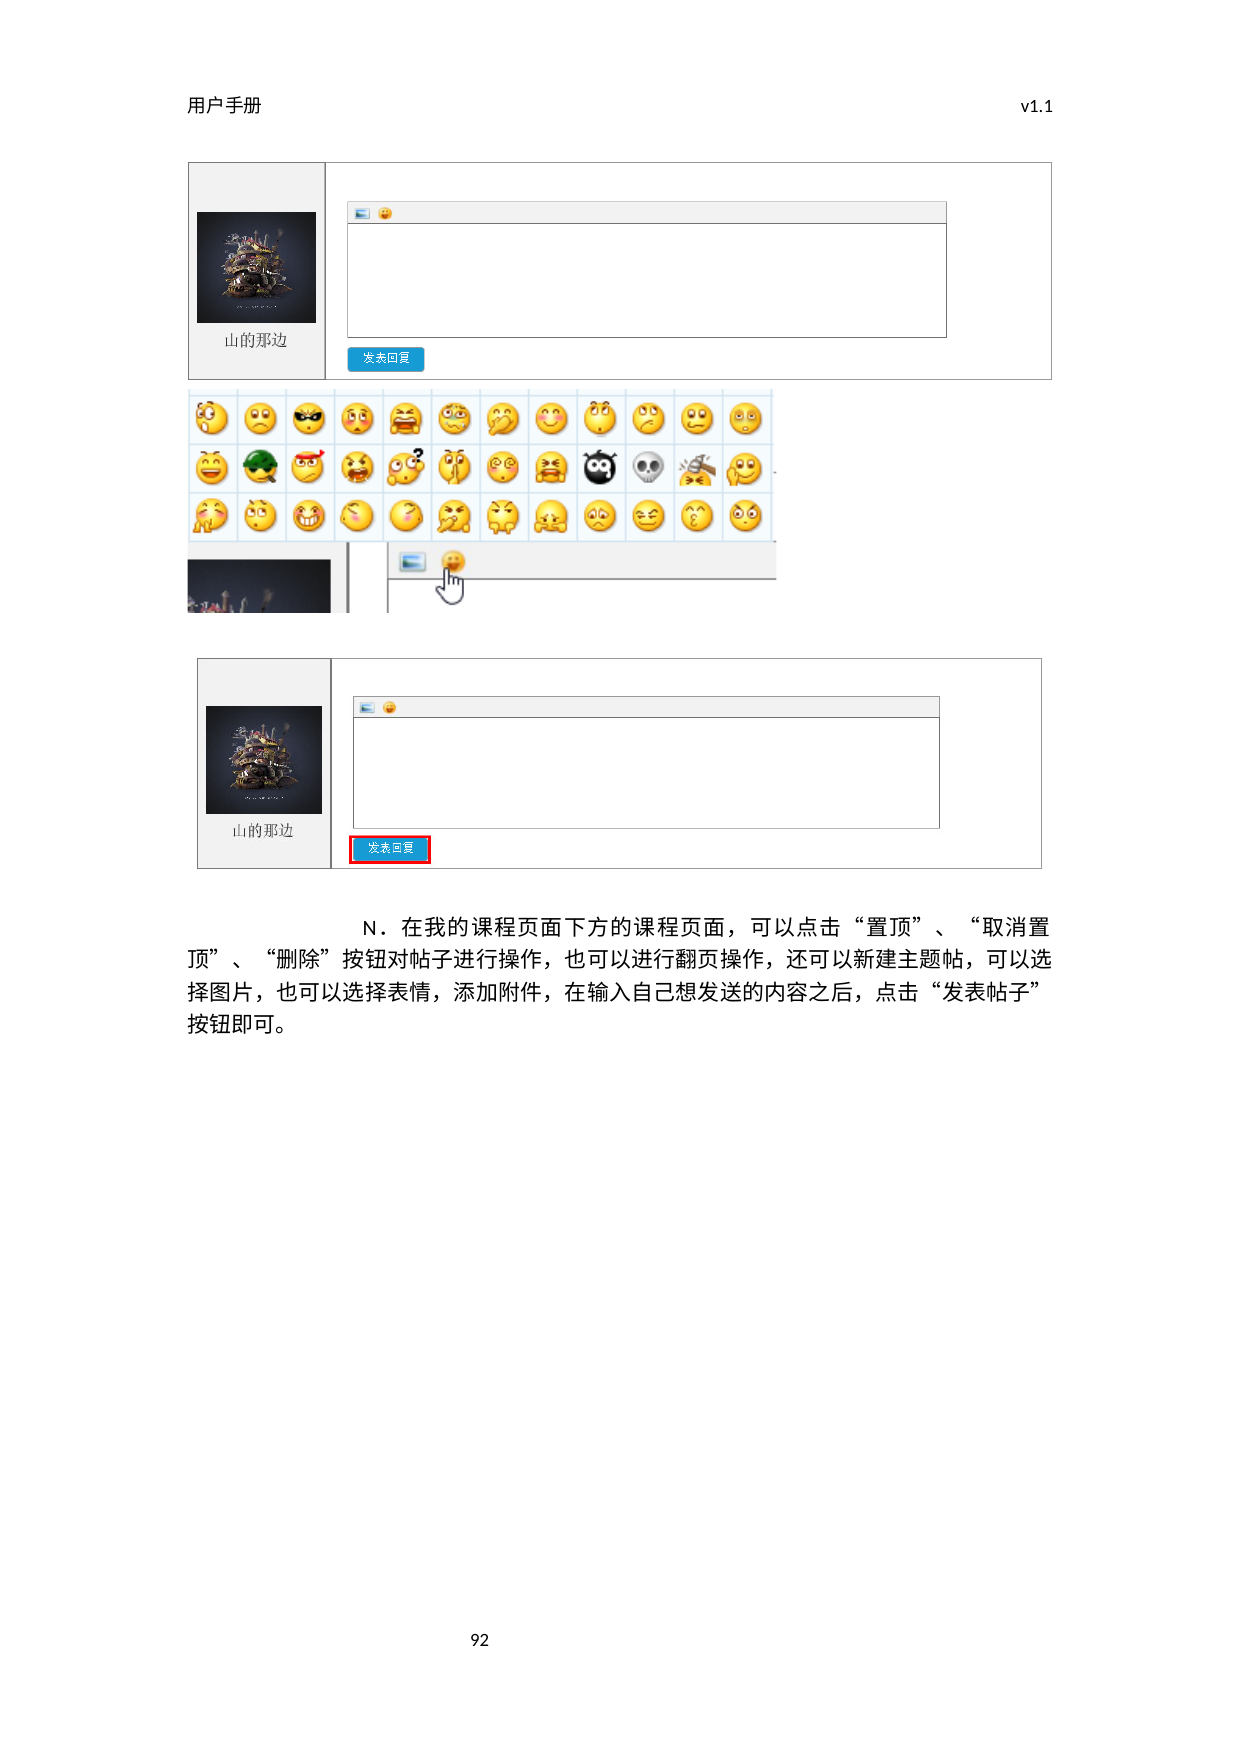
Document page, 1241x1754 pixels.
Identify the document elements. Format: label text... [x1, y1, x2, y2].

picture [187, 649, 1053, 879]
picture [187, 389, 777, 613]
text N．在我的课程页面下方的课程页面，可以点击“置顶”、“取消置顶”、“删除”按钮对帖子进行操作，也可以进行翻页操作，还可以新建主题帖，可以选择图片，也可以选择表情，添加附件，在输入自己想发送的内容之后，点击“发表帖子”按钮即可。 [187, 909, 1053, 1039]
picture [187, 162, 1053, 381]
